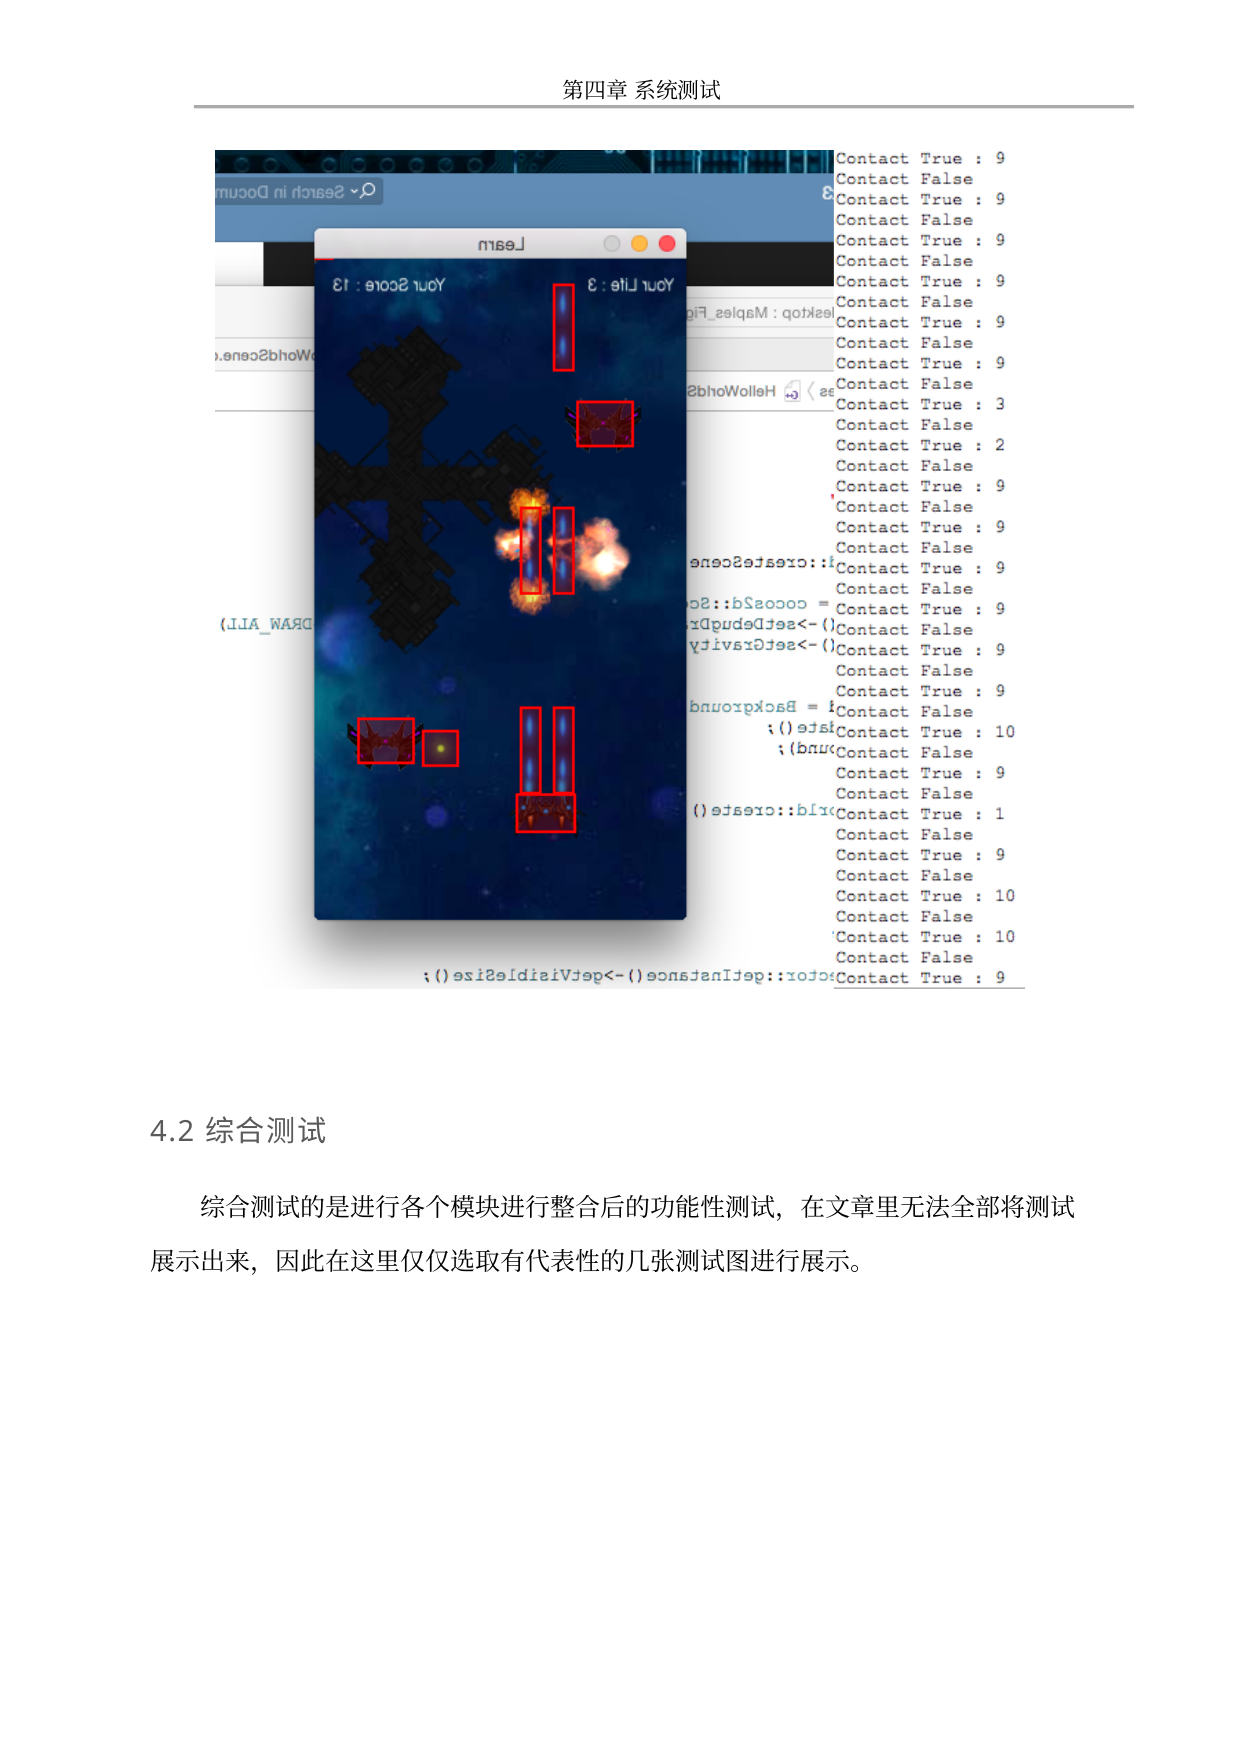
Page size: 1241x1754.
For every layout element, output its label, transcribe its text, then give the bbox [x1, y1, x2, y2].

picture [215, 150, 1026, 989]
subtitle 4.2 综合测试 [150, 1107, 1090, 1150]
text 综合测试的是进行各个模块进行整合后的功能性测试，在文章里无法全部将测试展示出来，因此在这里仅仅选取有代表性的几张测试图进行展示。 [150, 1188, 1090, 1277]
picture [593, 150, 614, 157]
